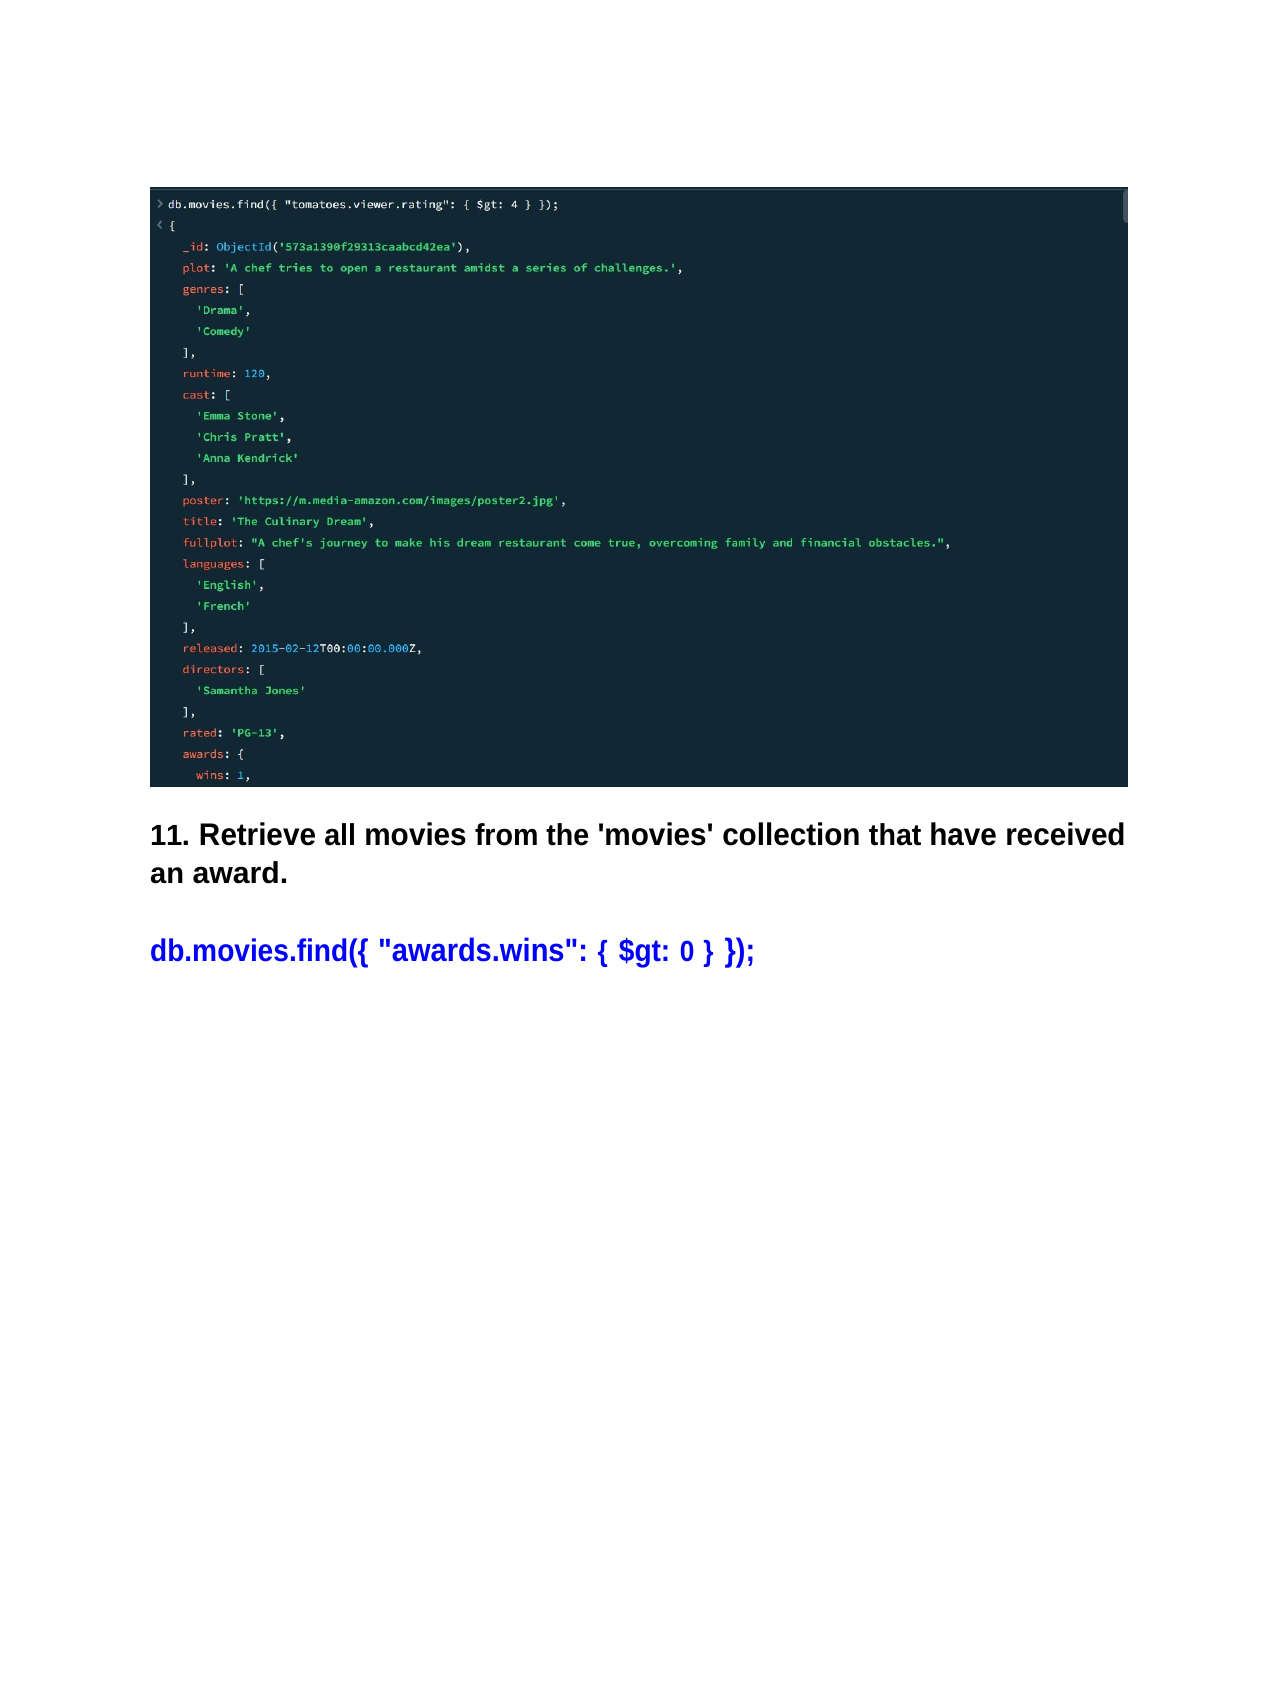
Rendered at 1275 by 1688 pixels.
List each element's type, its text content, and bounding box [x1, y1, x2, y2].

list Retrieve all movies from the 'movies' collection that have received [150, 816, 1225, 852]
text db.movies.find({ "awards.wins": { $gt: 0 } }); [150, 931, 1225, 968]
text an award. [150, 856, 1225, 890]
picture [150, 187, 1128, 787]
